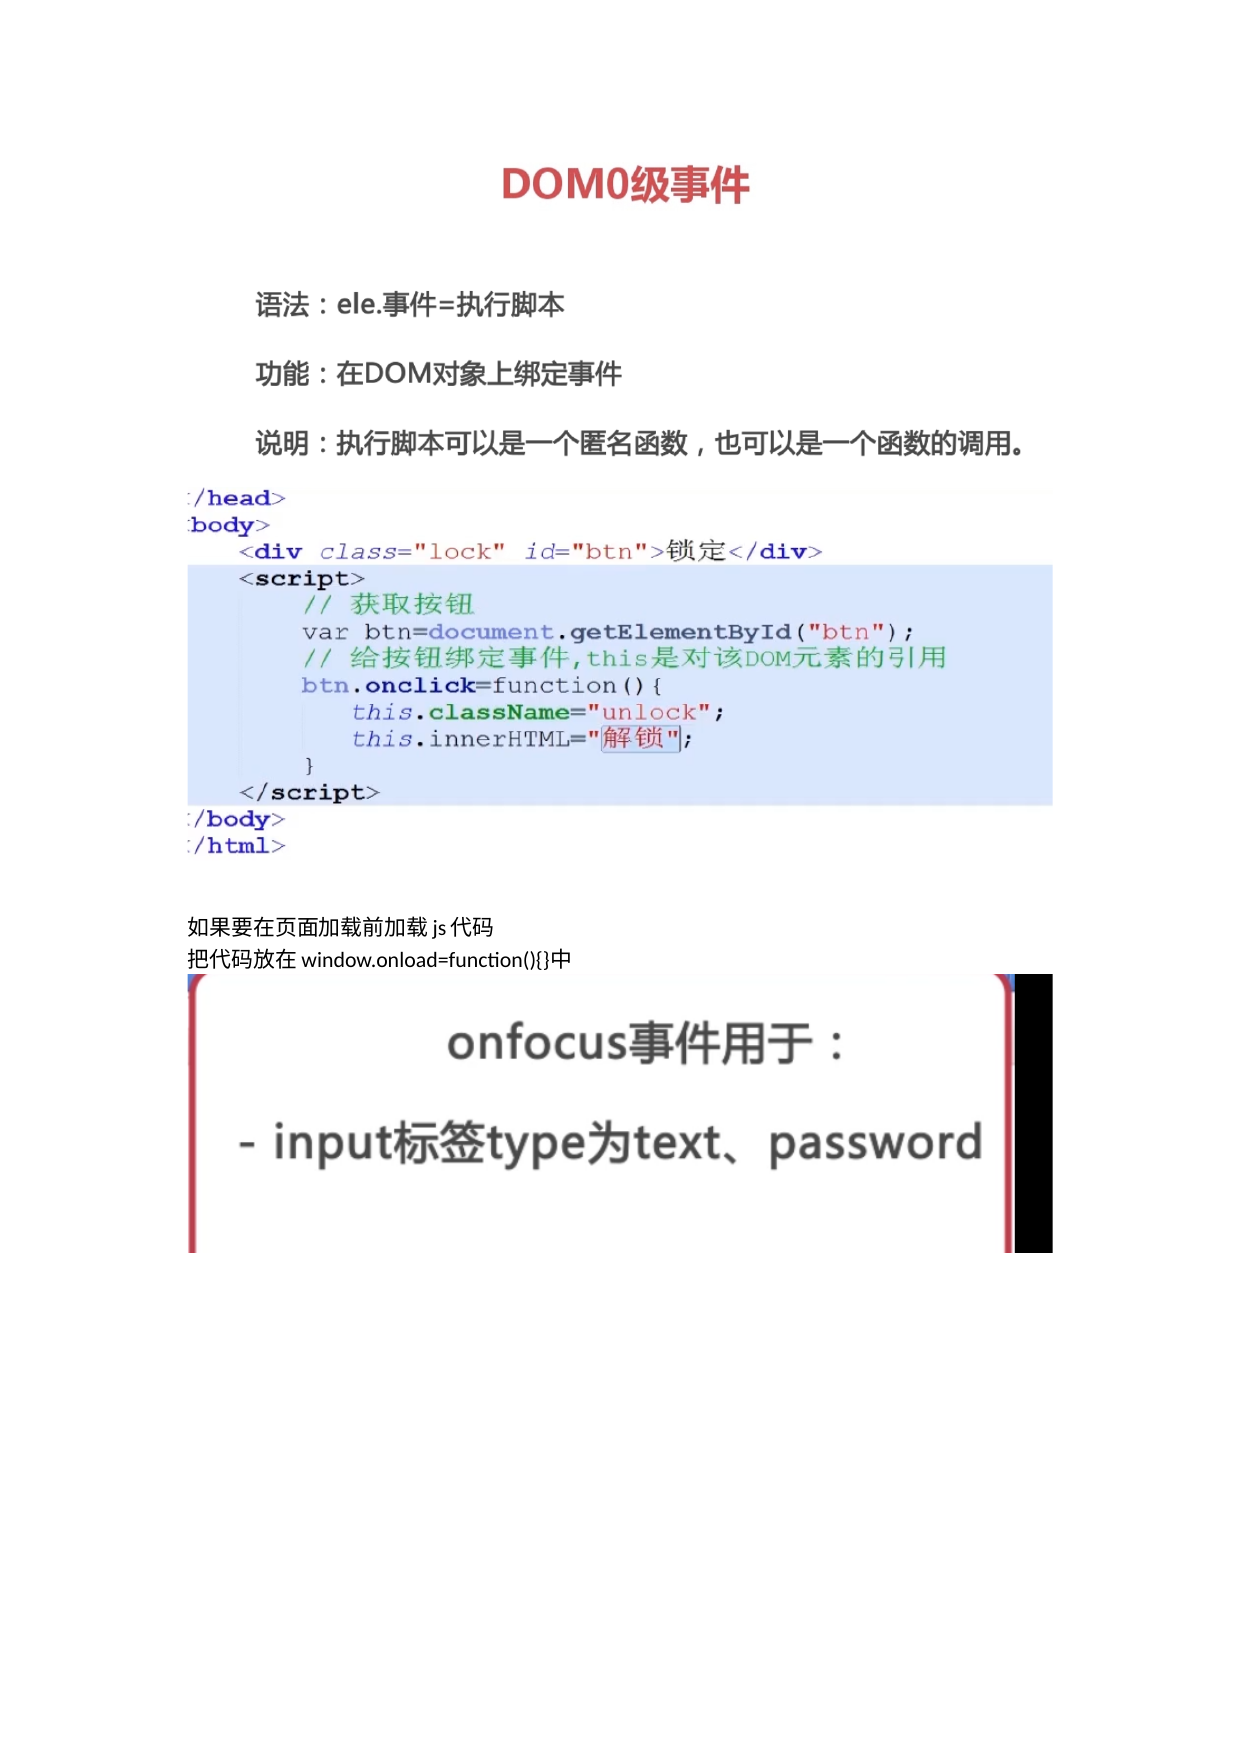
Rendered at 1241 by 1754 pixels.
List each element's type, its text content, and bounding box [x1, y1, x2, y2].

text 如果要在页面加载前加载js代码 [187, 909, 1053, 942]
picture [187, 162, 1053, 467]
picture [187, 487, 1053, 880]
picture [187, 974, 1053, 1253]
text 把代码放在window.onload=function(){}中 [187, 942, 1053, 974]
